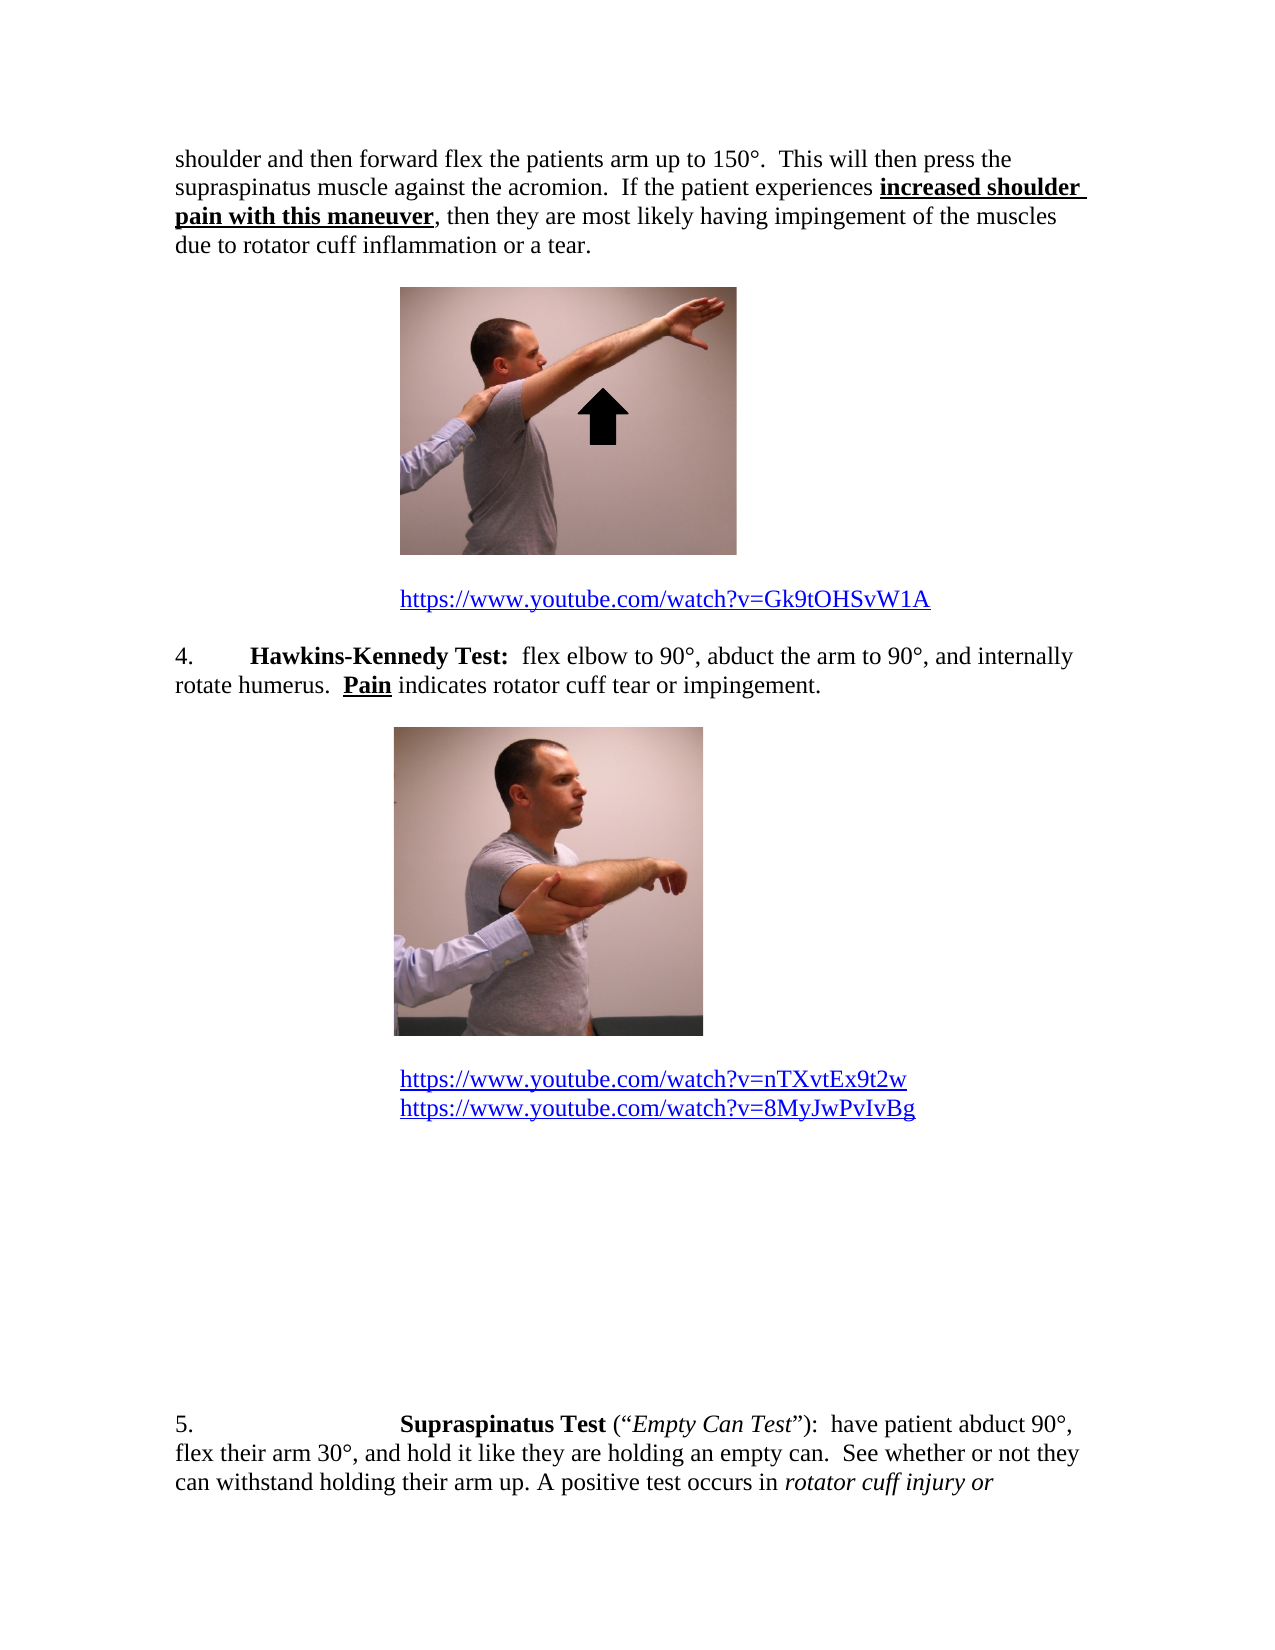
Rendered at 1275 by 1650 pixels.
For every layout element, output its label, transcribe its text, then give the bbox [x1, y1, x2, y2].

list https://www.youtube.com/watch?v=8MyJwPvIvBg [325, 1093, 1098, 1122]
list https://www.youtube.com/watch?v=Gk9tOHSvW1A [325, 584, 1098, 613]
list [175, 1409, 1098, 1495]
list https://www.youtube.com/watch?v=nTXvtEx9t2w [325, 1064, 1098, 1093]
picture [393, 727, 704, 1036]
picture [400, 287, 737, 555]
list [175, 144, 1098, 259]
list Hawkins-Kennedy Test: flex elbow to 90°, abduct the arm to 90°, and internally rotate humerus. Pain indicates rotator cuff tear or impingement. [175, 641, 1098, 699]
